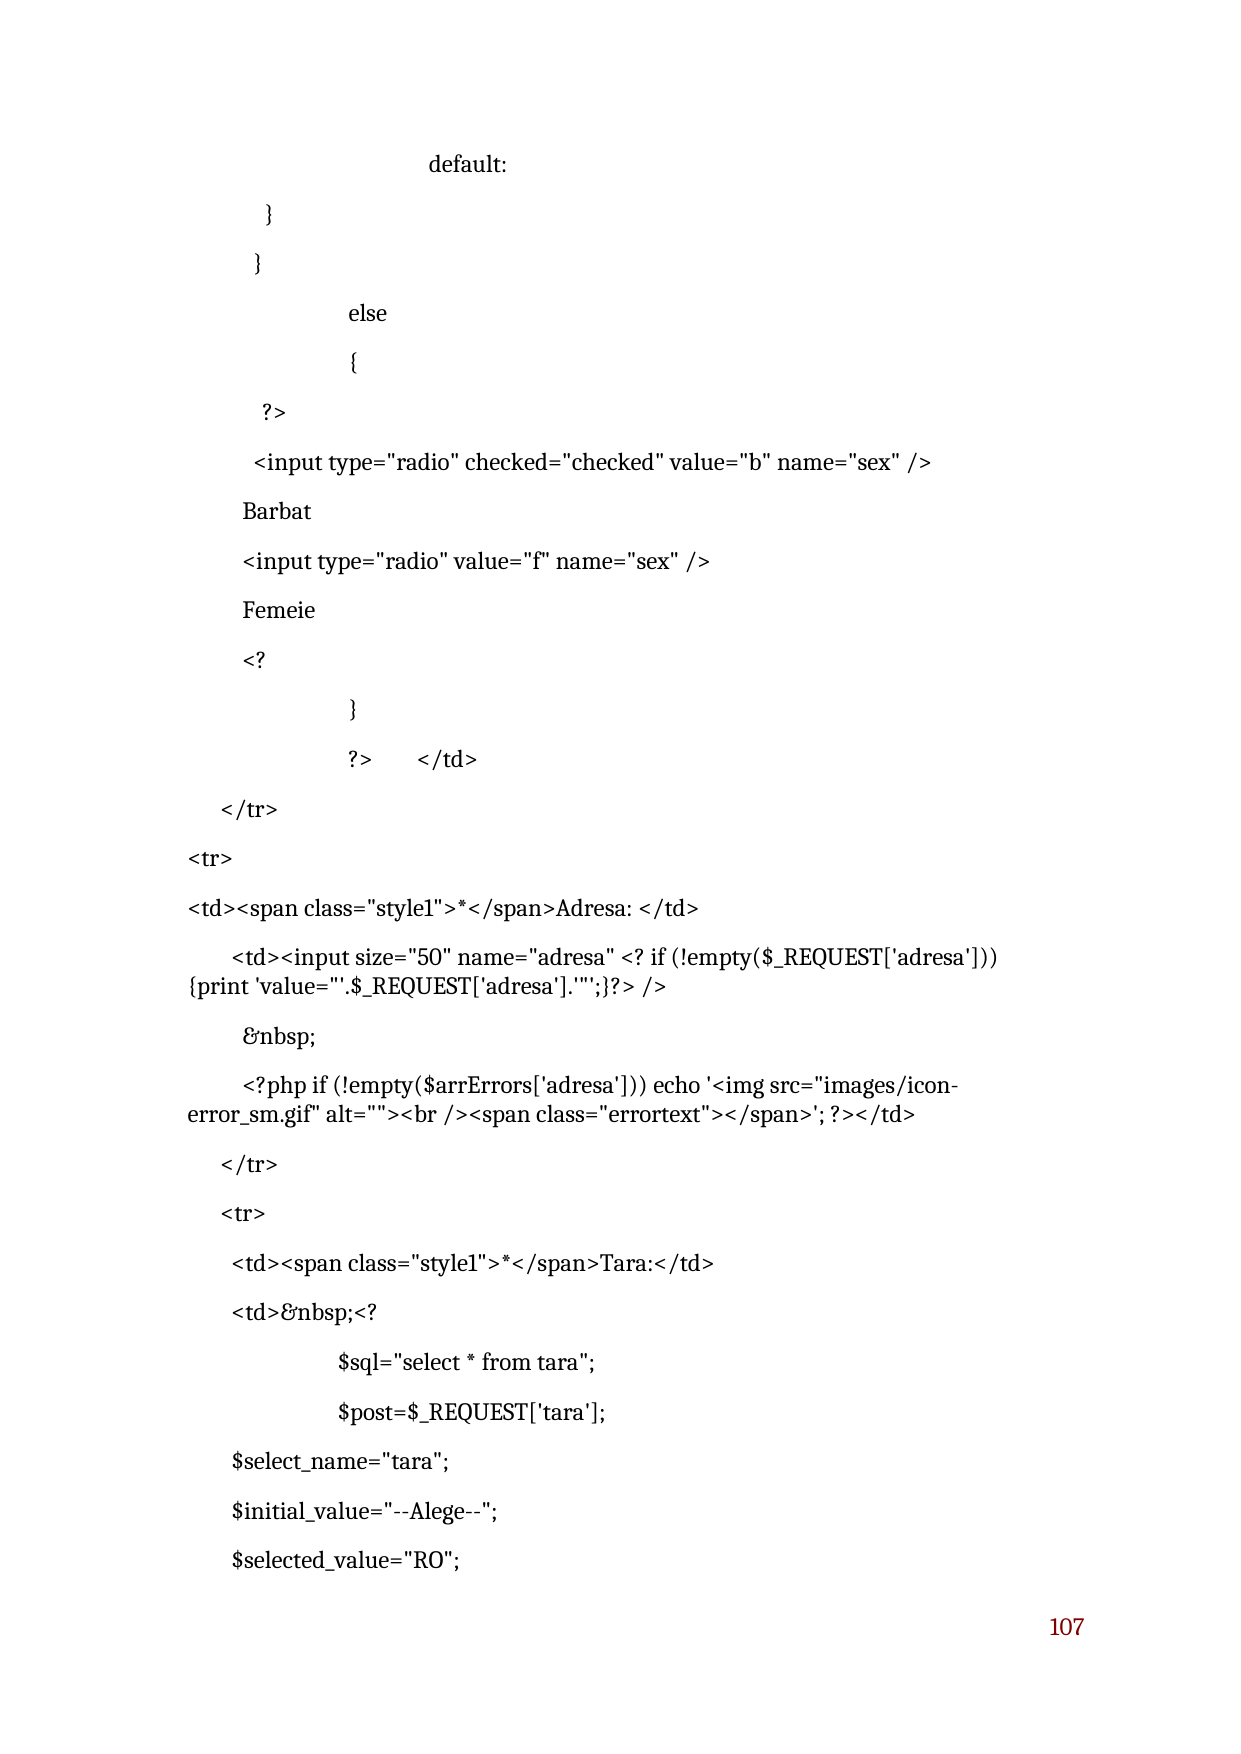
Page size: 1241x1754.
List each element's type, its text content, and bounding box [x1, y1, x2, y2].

text } [187, 199, 1053, 228]
text <td><input size="50" name="adresa" <? if (!empty($_REQUEST['adresa'])) {print 'value="'.$_REQUEST['adresa'].'"';}?> /> [187, 943, 1053, 1001]
text $post=$_REQUEST['tara']; [187, 1397, 1053, 1426]
text <?php if (!empty($arrErrors['adresa'])) echo '<img src="images/icon-error_sm.gif" alt=""><br /><span class="errortext"></span>'; ?></td> [187, 1071, 1053, 1129]
text <input type="radio" value="f" name="sex" /> [187, 547, 1053, 575]
text else [187, 299, 1053, 327]
text </tr> [187, 794, 1053, 823]
text </tr> [187, 1149, 1053, 1178]
text Femeie [187, 596, 1053, 625]
text } [187, 249, 1053, 278]
text ?> </td> [187, 745, 1053, 774]
text default: [187, 150, 1053, 179]
text <td>&nbsp;<? [187, 1298, 1053, 1327]
text $sql="select * from tara"; [187, 1348, 1053, 1377]
text $selected_value="RO"; [187, 1546, 1053, 1575]
text <tr> [187, 1199, 1053, 1228]
text &nbsp; [187, 1022, 1053, 1050]
text ?> [187, 398, 1053, 427]
text $initial_value="--Alege--"; [187, 1497, 1053, 1525]
text { [187, 348, 1053, 377]
text <? [187, 646, 1053, 674]
text } [187, 695, 1053, 724]
text <td><span class="style1">*</span>Tara:</td> [187, 1249, 1053, 1277]
text <td><span class="style1">*</span>Adresa: </td> [187, 894, 1053, 922]
text $select_name="tara"; [187, 1447, 1053, 1476]
text <tr> [187, 844, 1053, 873]
text <input type="radio" checked="checked" value="b" name="sex" /> [187, 447, 1053, 476]
text Barbat [187, 497, 1053, 526]
